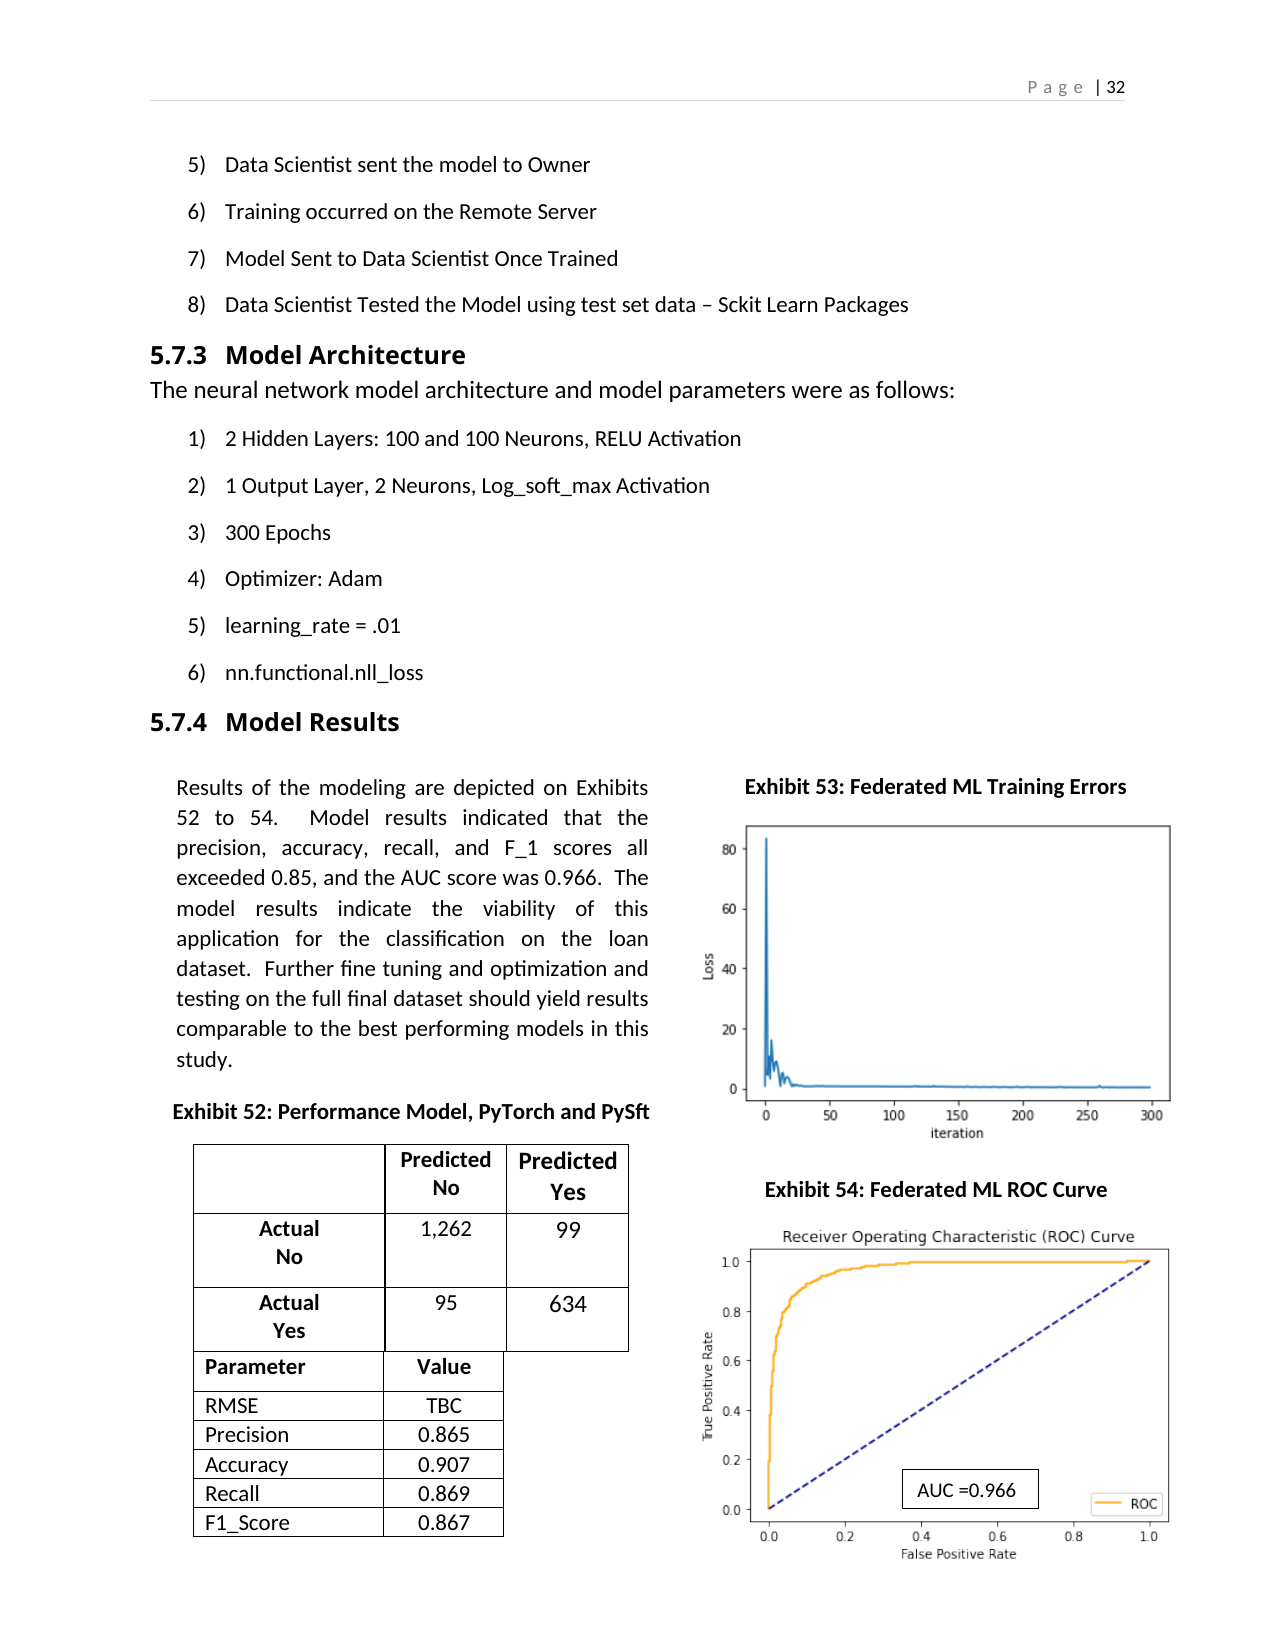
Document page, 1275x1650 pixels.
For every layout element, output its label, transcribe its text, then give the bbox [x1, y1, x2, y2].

text The neural network model architecture and model parameters were as follows: [150, 374, 1125, 405]
list Model Sent to Data Scientist Once Trained [187, 244, 1125, 272]
list 2 Hidden Layers: 100 and 100 Neurons, RELU Activation [187, 424, 1125, 452]
list nn.functional.nll_loss [187, 658, 1125, 686]
list Optimizer: Adam [187, 564, 1125, 592]
list learning_rate = .01 [187, 611, 1125, 639]
list Training occurred on the Remote Server [187, 197, 1125, 225]
subtitle 5.7.3 Model Architecture [150, 337, 1125, 372]
list Data Scientist Tested the Model using test set data – Sckit Learn Packages [187, 291, 1125, 319]
picture [695, 1221, 1177, 1569]
list 1 Output Layer, 2 Neurons, Log_soft_max Activation [187, 471, 1125, 499]
subtitle 5.7.4 Model Results [150, 705, 1125, 739]
picture [694, 818, 1177, 1148]
list Data Scientist sent the model to Owner [187, 150, 1125, 178]
list 300 Epochs [187, 518, 1125, 546]
